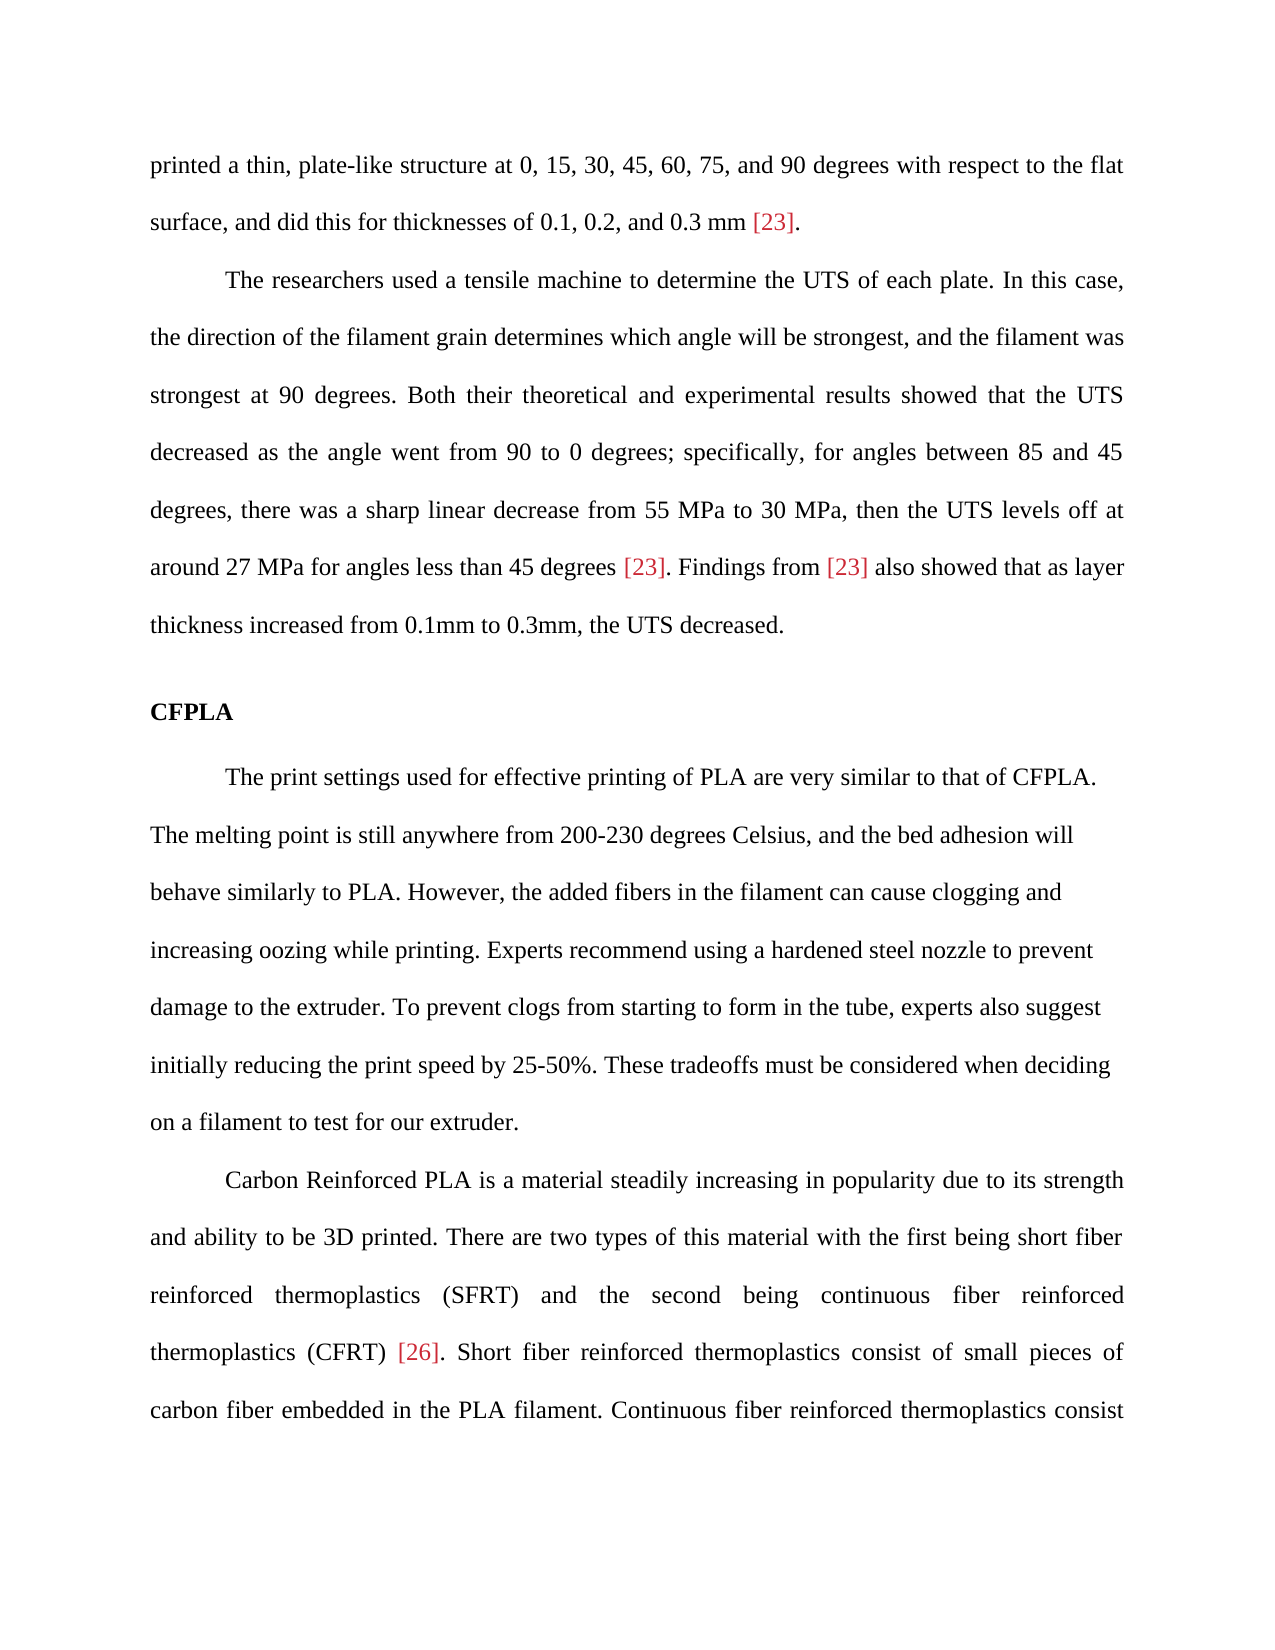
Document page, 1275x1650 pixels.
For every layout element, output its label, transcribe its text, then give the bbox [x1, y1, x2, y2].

text The print settings used for effective printing of PLA are very similar to that of CFPLA. The melting point is still anywhere from 200-230 degrees Celsius, and the bed adhesion will behave similarly to PLA. However, the added fibers in the filament can cause clogging and increasing oozing while printing. Experts recommend using a hardened steel nozzle to prevent damage to the extruder. To prevent clogs from starting to form in the tube, experts also suggest initially reducing the print speed by 25-50%. These tradeoffs must be considered when deciding on a filament to test for our extruder. [150, 762, 1125, 1136]
subtitle CFPLA [150, 697, 1125, 725]
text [150, 150, 1125, 236]
text The researchers used a tensile machine to determine the UTS of each plate. In this case, the direction of the filament grain determines which angle will be strongest, and the filament was strongest at 90 degrees. Both their theoretical and experimental results showed that the UTS decreased as the angle went from 90 to 0 degrees; specifically, for angles between 85 and 45 degrees, there was a sharp linear decrease from 55 MPa to 30 MPa, then the UTS levels off at around 27 MPa for angles less than 45 degrees [23]. Findings from [23] also showed that as layer thickness increased from 0.1mm to 0.3mm, the UTS decreased. [150, 265, 1125, 639]
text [150, 1165, 1125, 1424]
